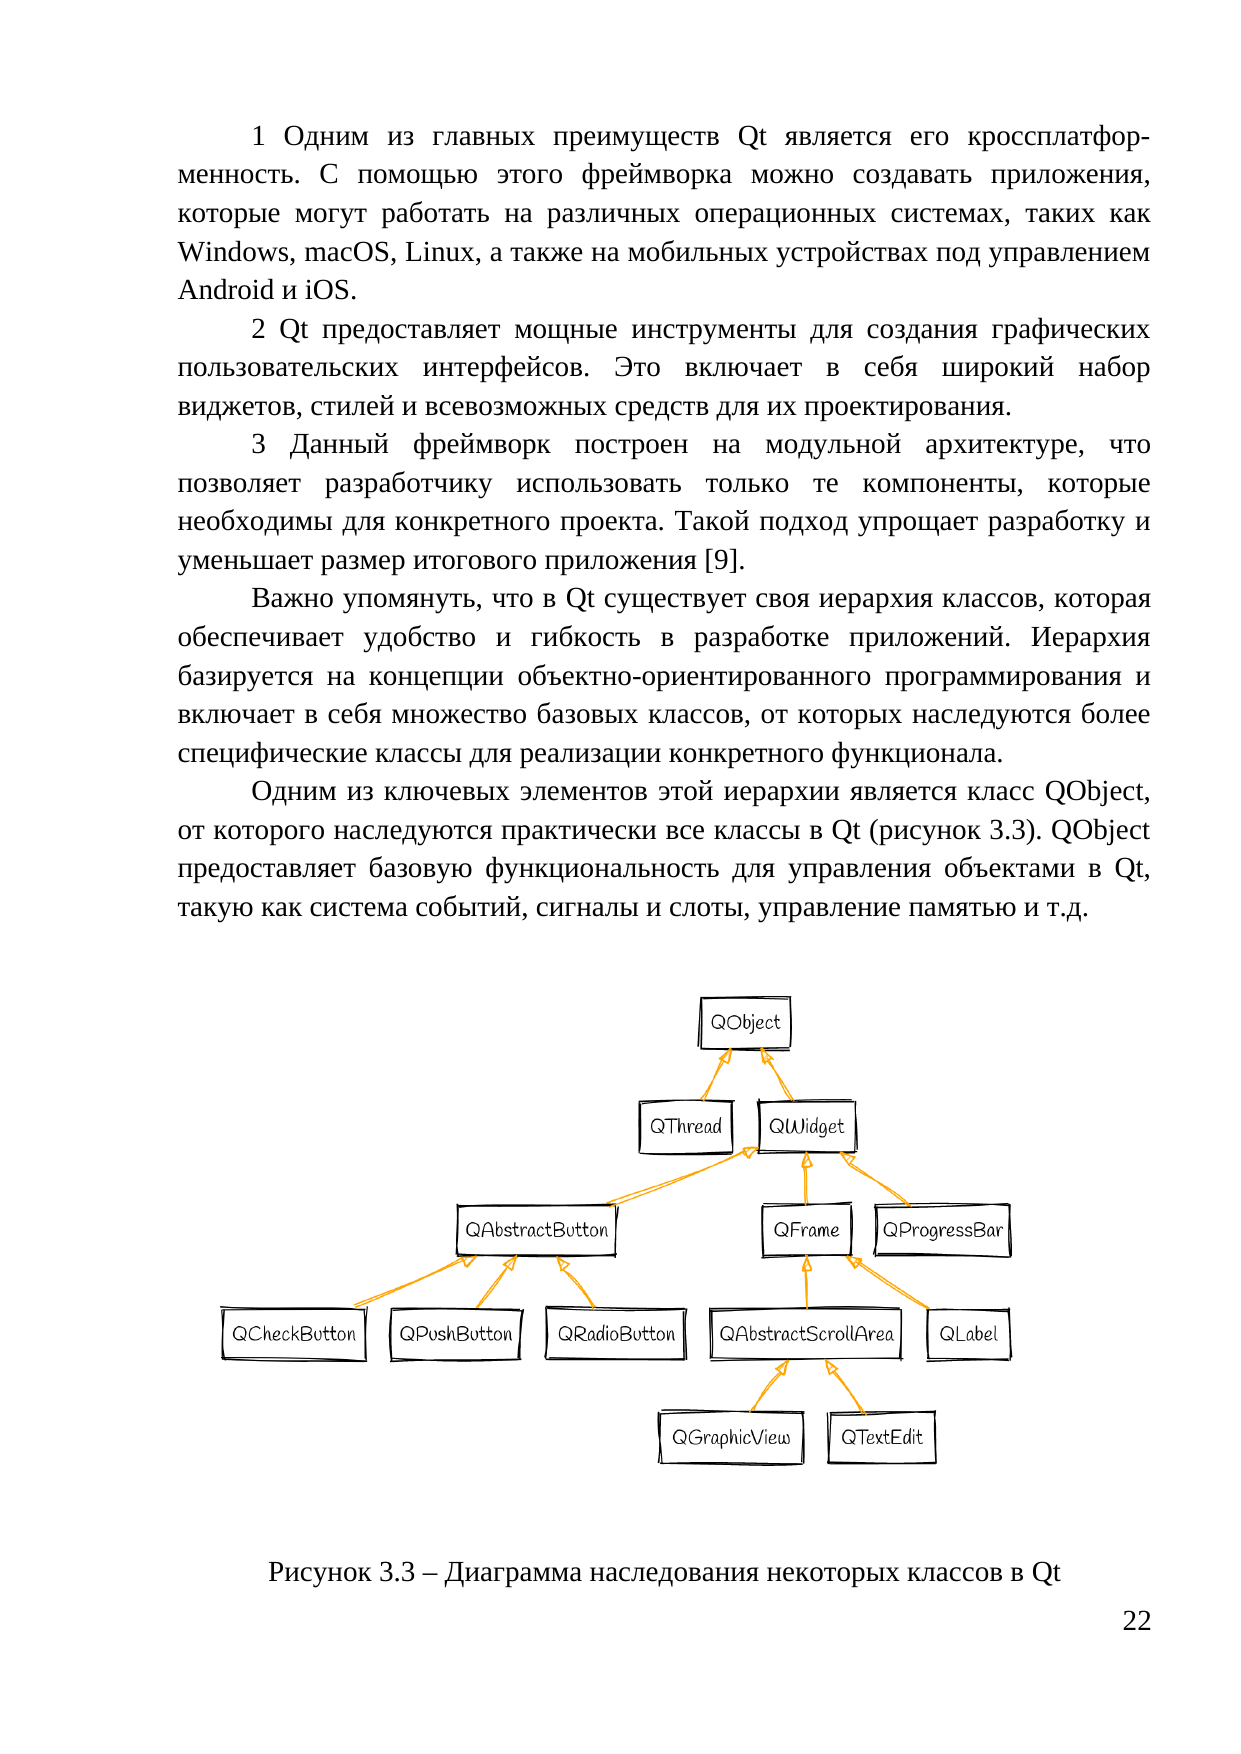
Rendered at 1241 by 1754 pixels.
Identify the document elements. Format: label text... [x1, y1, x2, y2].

text 3 Данный фреймворк построен на модульной архитектуре, что позволяет разработчику использовать только те компоненты, которые необходимы для конкретного проекта. Такой подход упрощает разработку и уменьшает размер итогового приложения [9]. [177, 426, 1152, 576]
text Одним из ключевых элементов этой иерархии является класс QObject, от которого наследуются практически все классы в Qt (рисунок 3.3). QObject предоставляет базовую функциональность для управления объектами в Qt, такую как система событий, сигналы и слоты, управление памятью и т.д. [177, 773, 1152, 922]
text 2 Qt предоставляет мощные инструменты для создания графических пользовательских интерфейсов. Это включает в себя широкий набор виджетов, стилей и всевозможных средств для их проектирования. [177, 311, 1152, 421]
text 1 Одним из главных преимуществ Qt является его кроссплатфор-менность. С помощью этого фреймворка можно создавать приложения, которые могут работать на различных операционных системах, таких как Windows, macOS, Linux, а также на мобильных устройствах под управлением Android и iOS. [177, 118, 1152, 306]
text Важно упомянуть, что в Qt существует своя иерархия классов, которая обеспечивает удобство и гибкость в разработке приложений. Иерархия базируется на концепции объектно-ориентированного программирования и включает в себя множество базовых классов, от которых наследуются более специфические классы для реализации конкретного функционала. [177, 581, 1152, 768]
picture [180, 966, 1149, 1511]
text Рисунок 3.3 – Диаграмма наследования некоторых классов в Qt [177, 1554, 1152, 1588]
